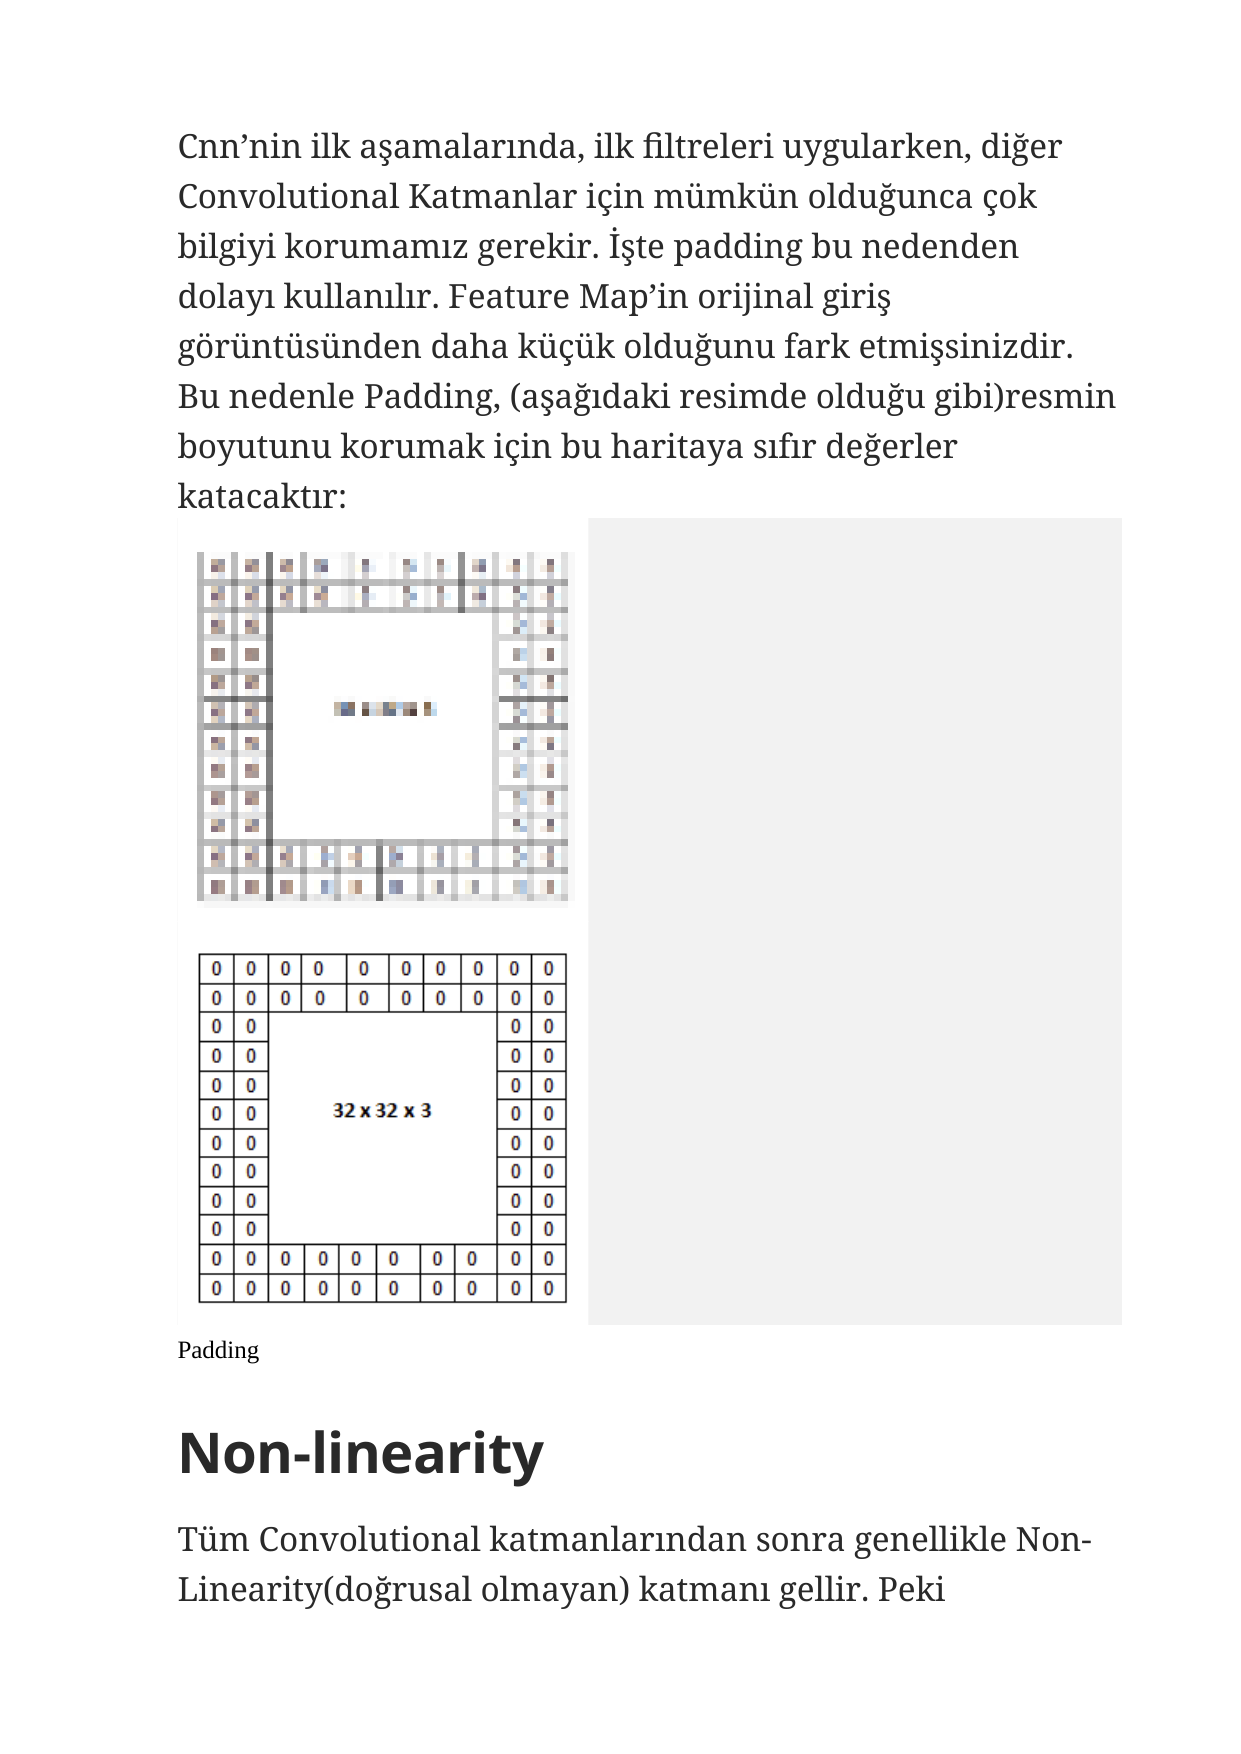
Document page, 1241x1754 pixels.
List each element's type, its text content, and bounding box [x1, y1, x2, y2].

text Non-linearity [177, 1413, 1122, 1489]
picture [177, 518, 589, 1325]
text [177, 118, 1122, 518]
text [177, 1511, 1122, 1611]
text Padding [177, 1335, 1122, 1364]
